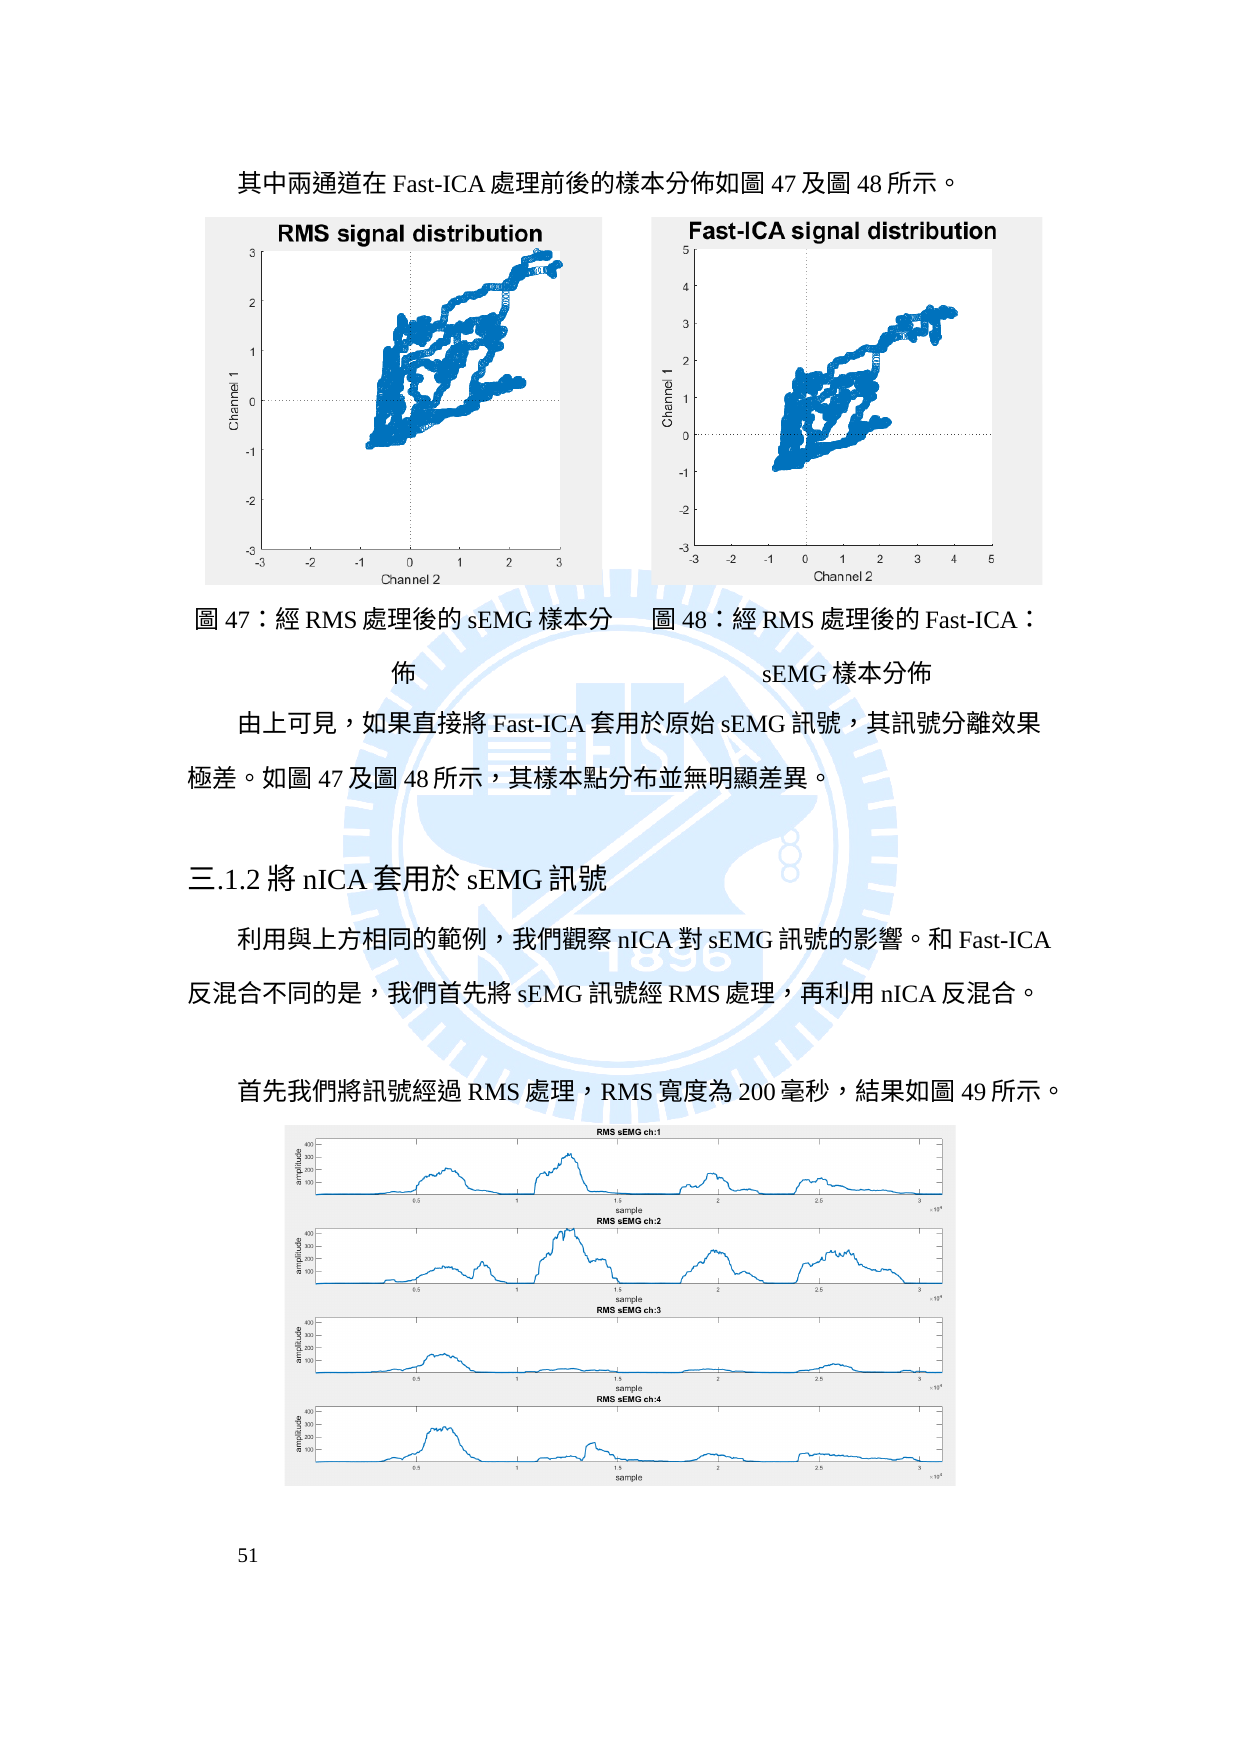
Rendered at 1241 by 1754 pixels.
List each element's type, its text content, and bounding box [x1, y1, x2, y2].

picture [205, 217, 603, 585]
table_header [176, 218, 631, 599]
table_header [631, 218, 1063, 599]
picture [651, 217, 1043, 585]
text 利用與上方相同的範例，我們觀察nICA對sEMG訊號的影響。和Fast-ICA反混合不同的是，我們首先將sEMG訊號經RMS處理，再利用nICA反混合。 [187, 919, 1053, 1010]
picture [284, 1125, 956, 1486]
subtitle 將nICA套用於sEMG訊號 [187, 856, 1053, 898]
